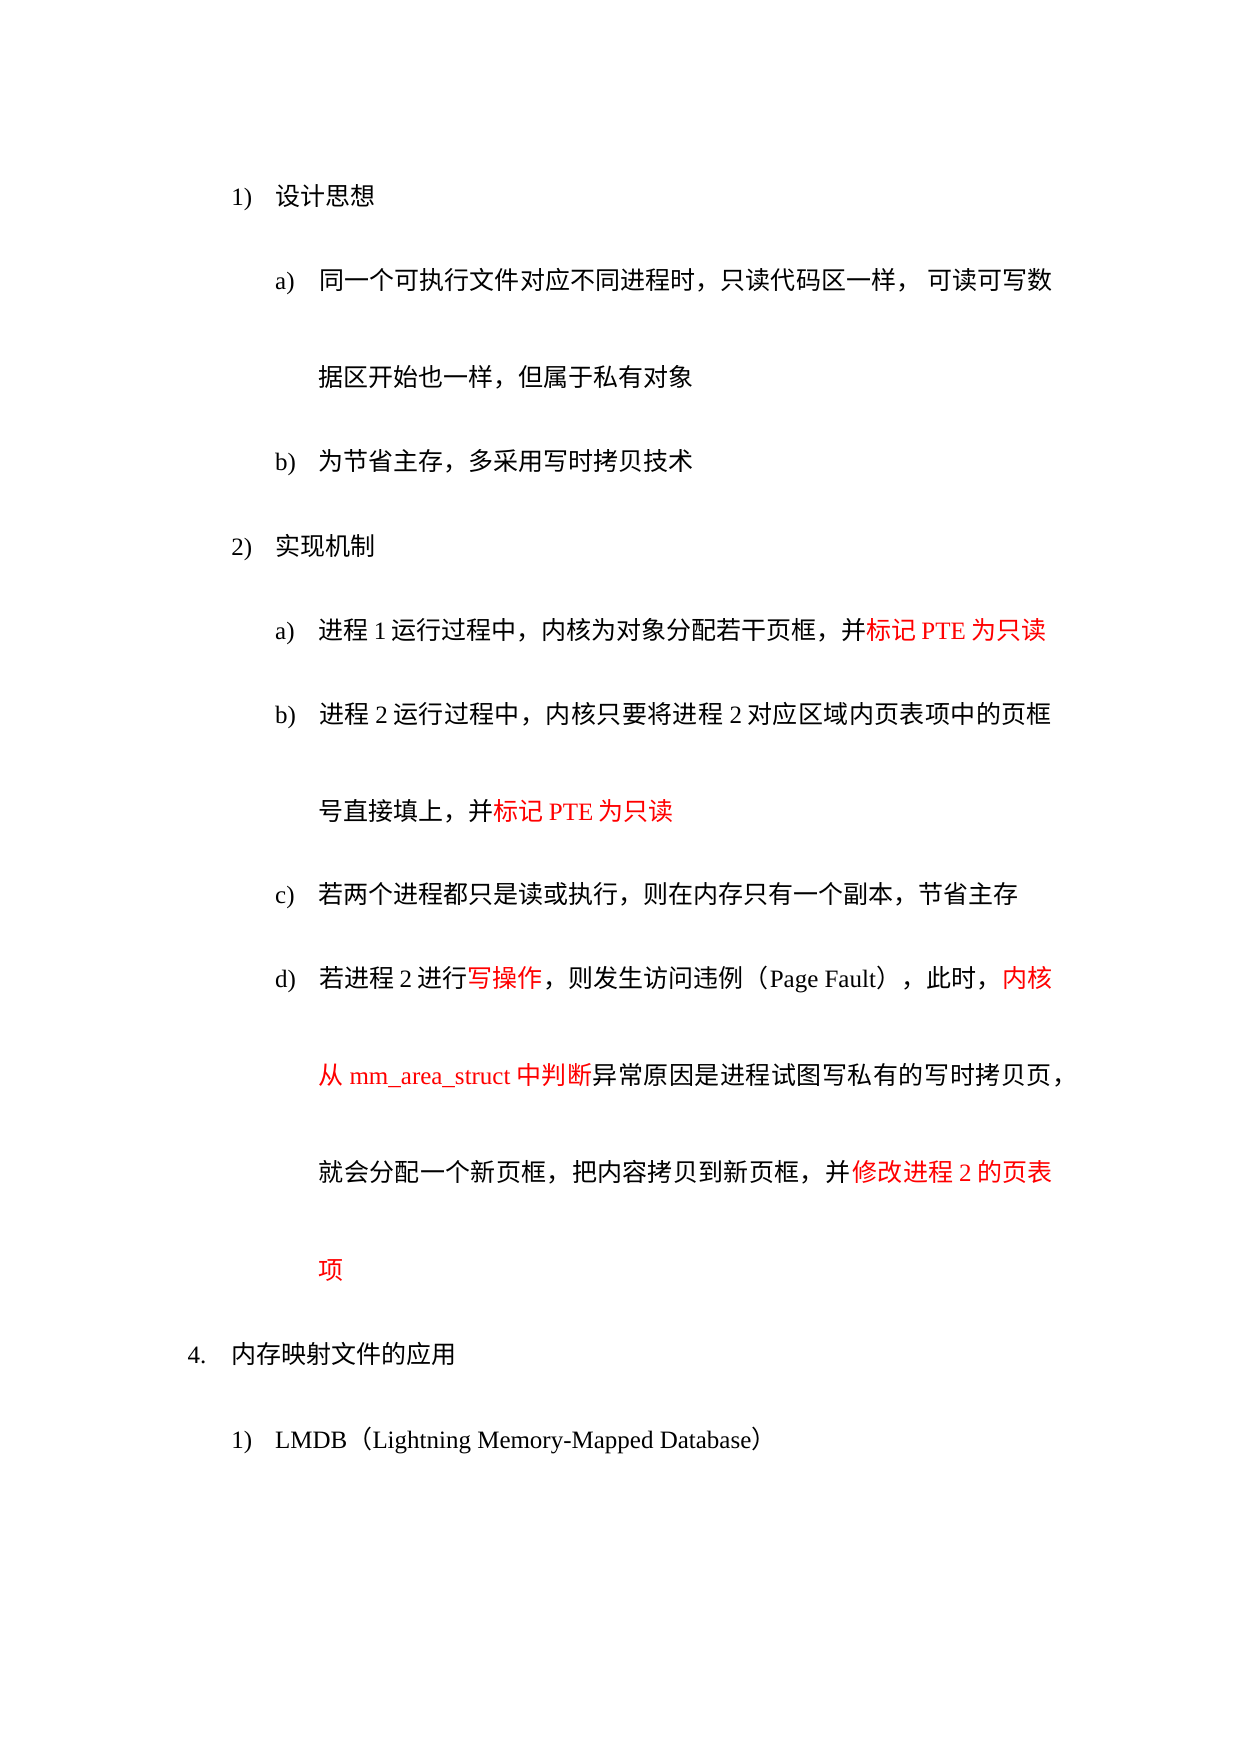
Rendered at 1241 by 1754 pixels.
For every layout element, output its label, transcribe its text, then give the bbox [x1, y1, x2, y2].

list 若两个进程都只是读或执行，则在内存只有一个副本，节省主存 [275, 860, 1053, 925]
list ﻿内存映射文件的应用 [187, 1319, 1053, 1384]
list ﻿进程2运行过程中，内核只要将进程2对应区域内页表项中的页框号直接填上，并标记PTE为只读 [275, 679, 1053, 842]
list ﻿为节省主存，多采用写时拷贝技术 [275, 426, 1053, 491]
list 进程1运行过程中，内核为对象分配若干页框，并标记PTE为只读 [275, 596, 1053, 661]
list ﻿同一个可执行文件对应不同进程时，只读代码区一样， 可读可写数据区开始也一样，但属于私有对象 [275, 245, 1053, 408]
list ﻿若进程2进行写操作，则发生访问违例（Page Fault），此时，内核从mm_area_struct中判断异常原因是进程试图写私有的写时拷贝页，就会分配一个新页框，把内容拷贝到新页框，并修改进程2的页表项 [275, 943, 1053, 1301]
list ﻿LMDB（Lightning Memory-Mapped Database） [231, 1404, 1053, 1469]
list 设计思想 [231, 162, 1053, 227]
list ﻿实现机制 [231, 511, 1053, 576]
